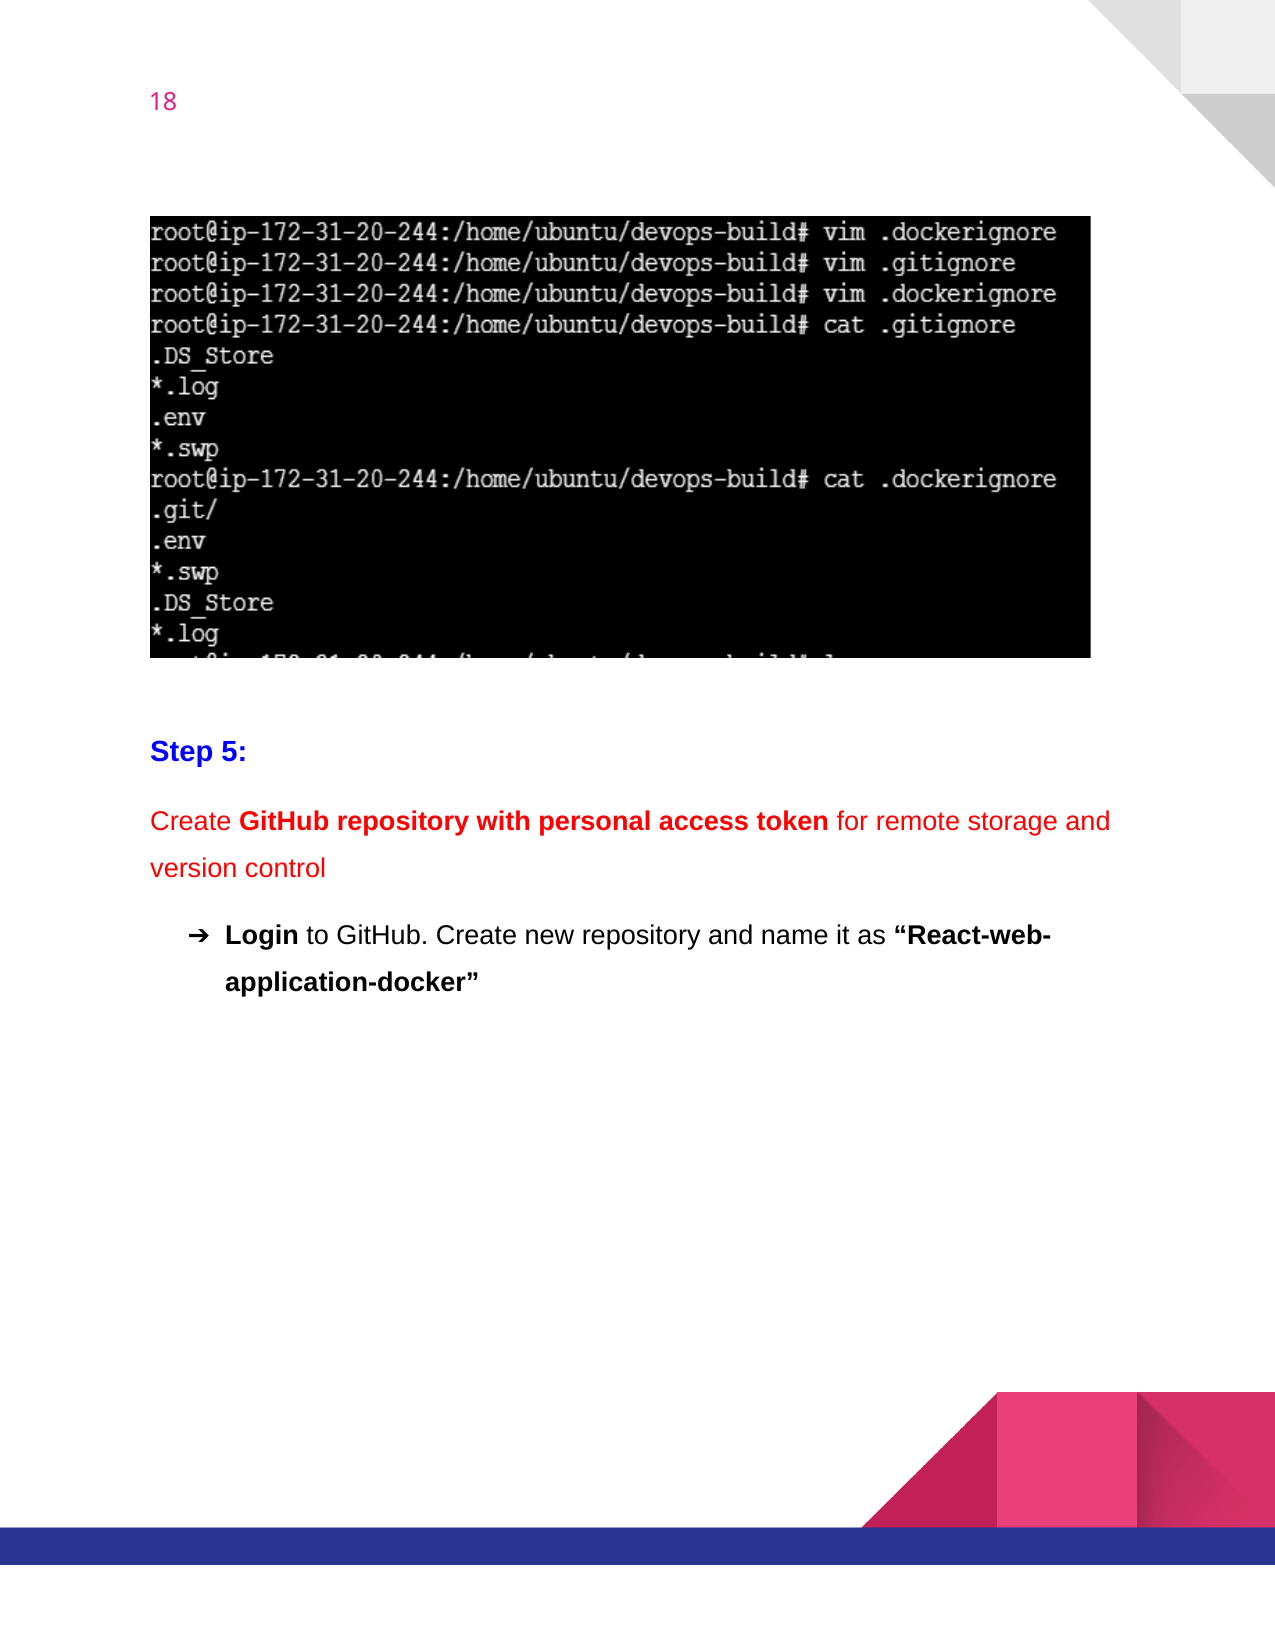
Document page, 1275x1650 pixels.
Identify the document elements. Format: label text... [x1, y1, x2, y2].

text Step 5: [150, 733, 1125, 767]
picture [150, 216, 1091, 658]
picture [0, 1390, 1275, 1565]
picture [1087, 0, 1275, 188]
list Login to GitHub. Create new repository and name it as “React-web-application-docker” [187, 919, 1125, 997]
text Create GitHub repository with personal access token for remote storage and version control [150, 805, 1125, 883]
